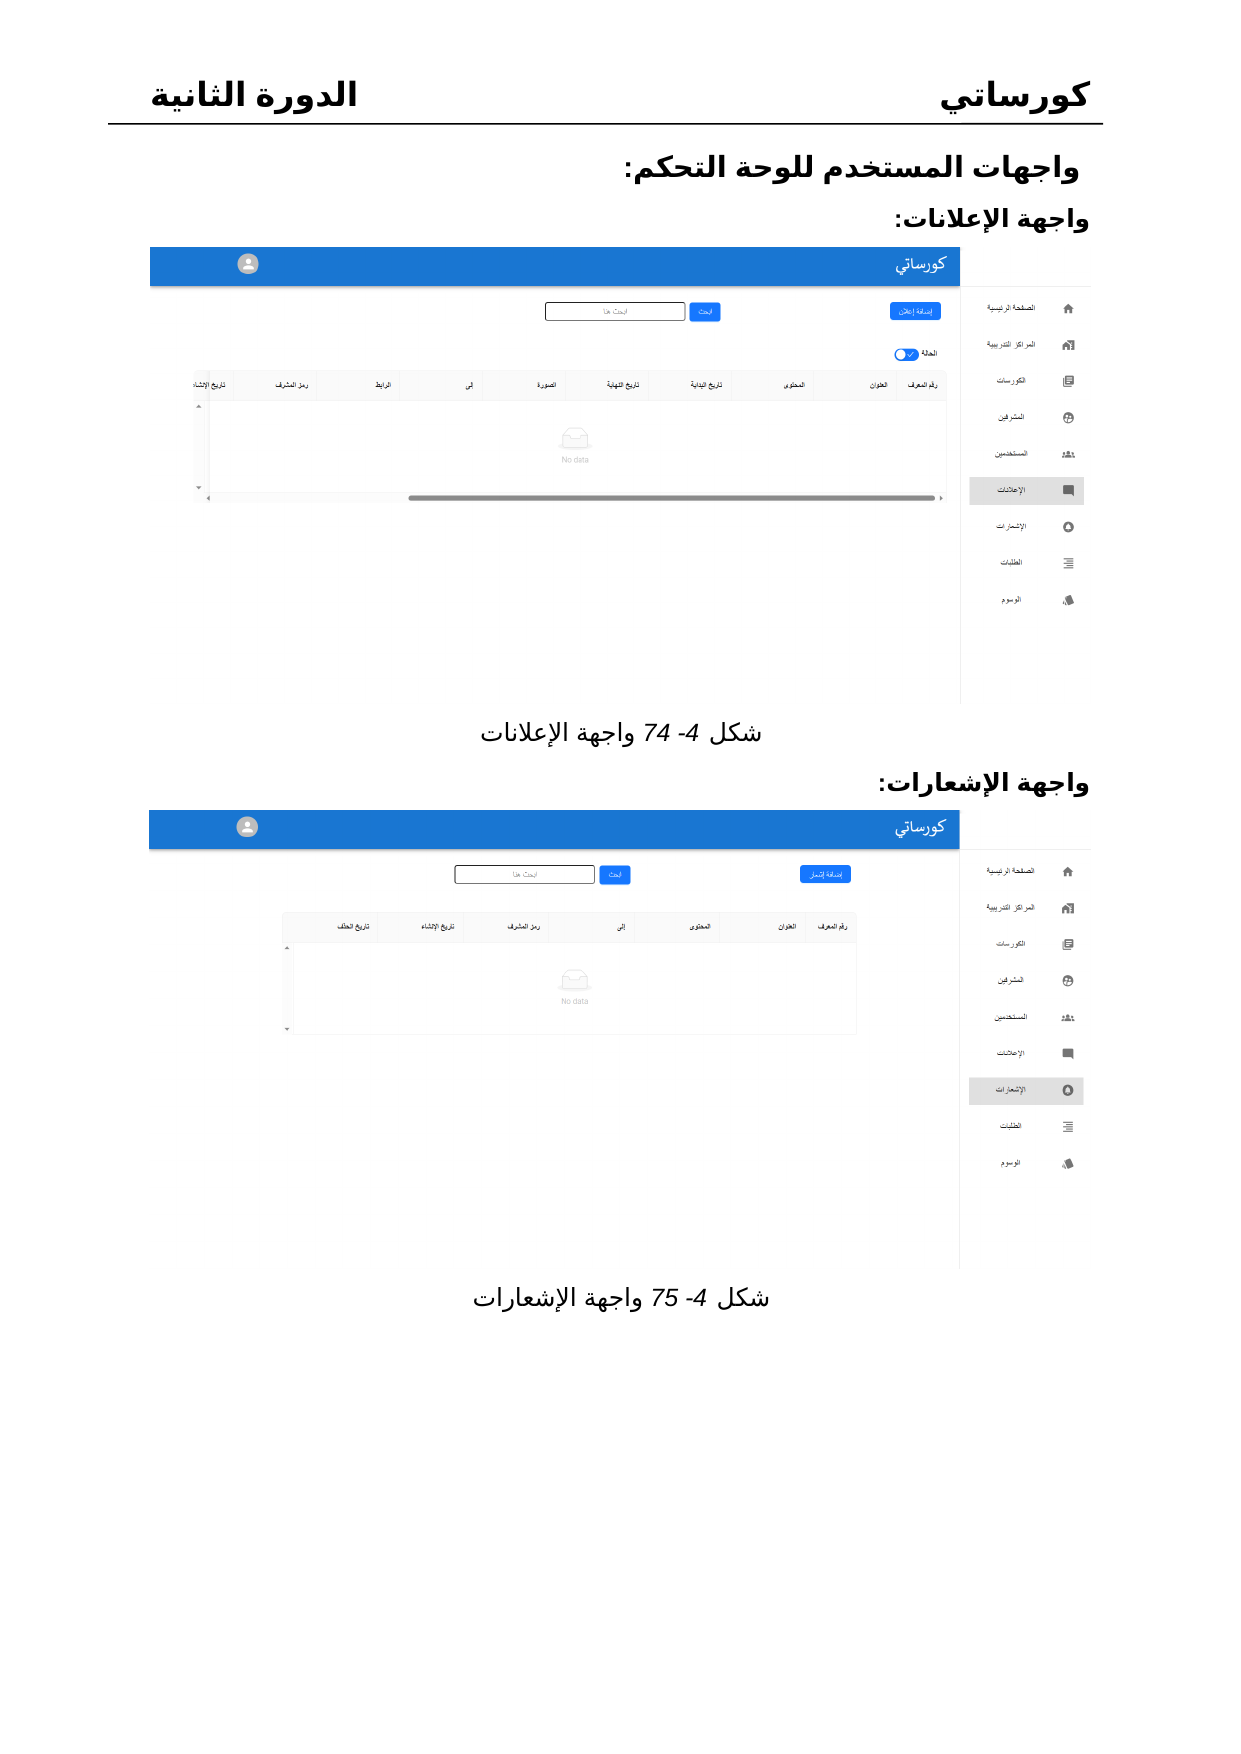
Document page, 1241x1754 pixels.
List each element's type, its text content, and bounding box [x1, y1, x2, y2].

subtitle واجهات المستخدم للوحة التحكم: [150, 150, 1081, 183]
text شكل 4- 75 واجهة الإشعارات [150, 1283, 1090, 1312]
subtitle واجهة الإعلانات: [150, 204, 1090, 233]
subtitle واجهة الإشعارات: [150, 768, 1090, 797]
picture [149, 810, 1091, 1269]
text شكل 4- 74 واجهة الإعلانات [150, 718, 1090, 747]
picture [150, 247, 1091, 704]
